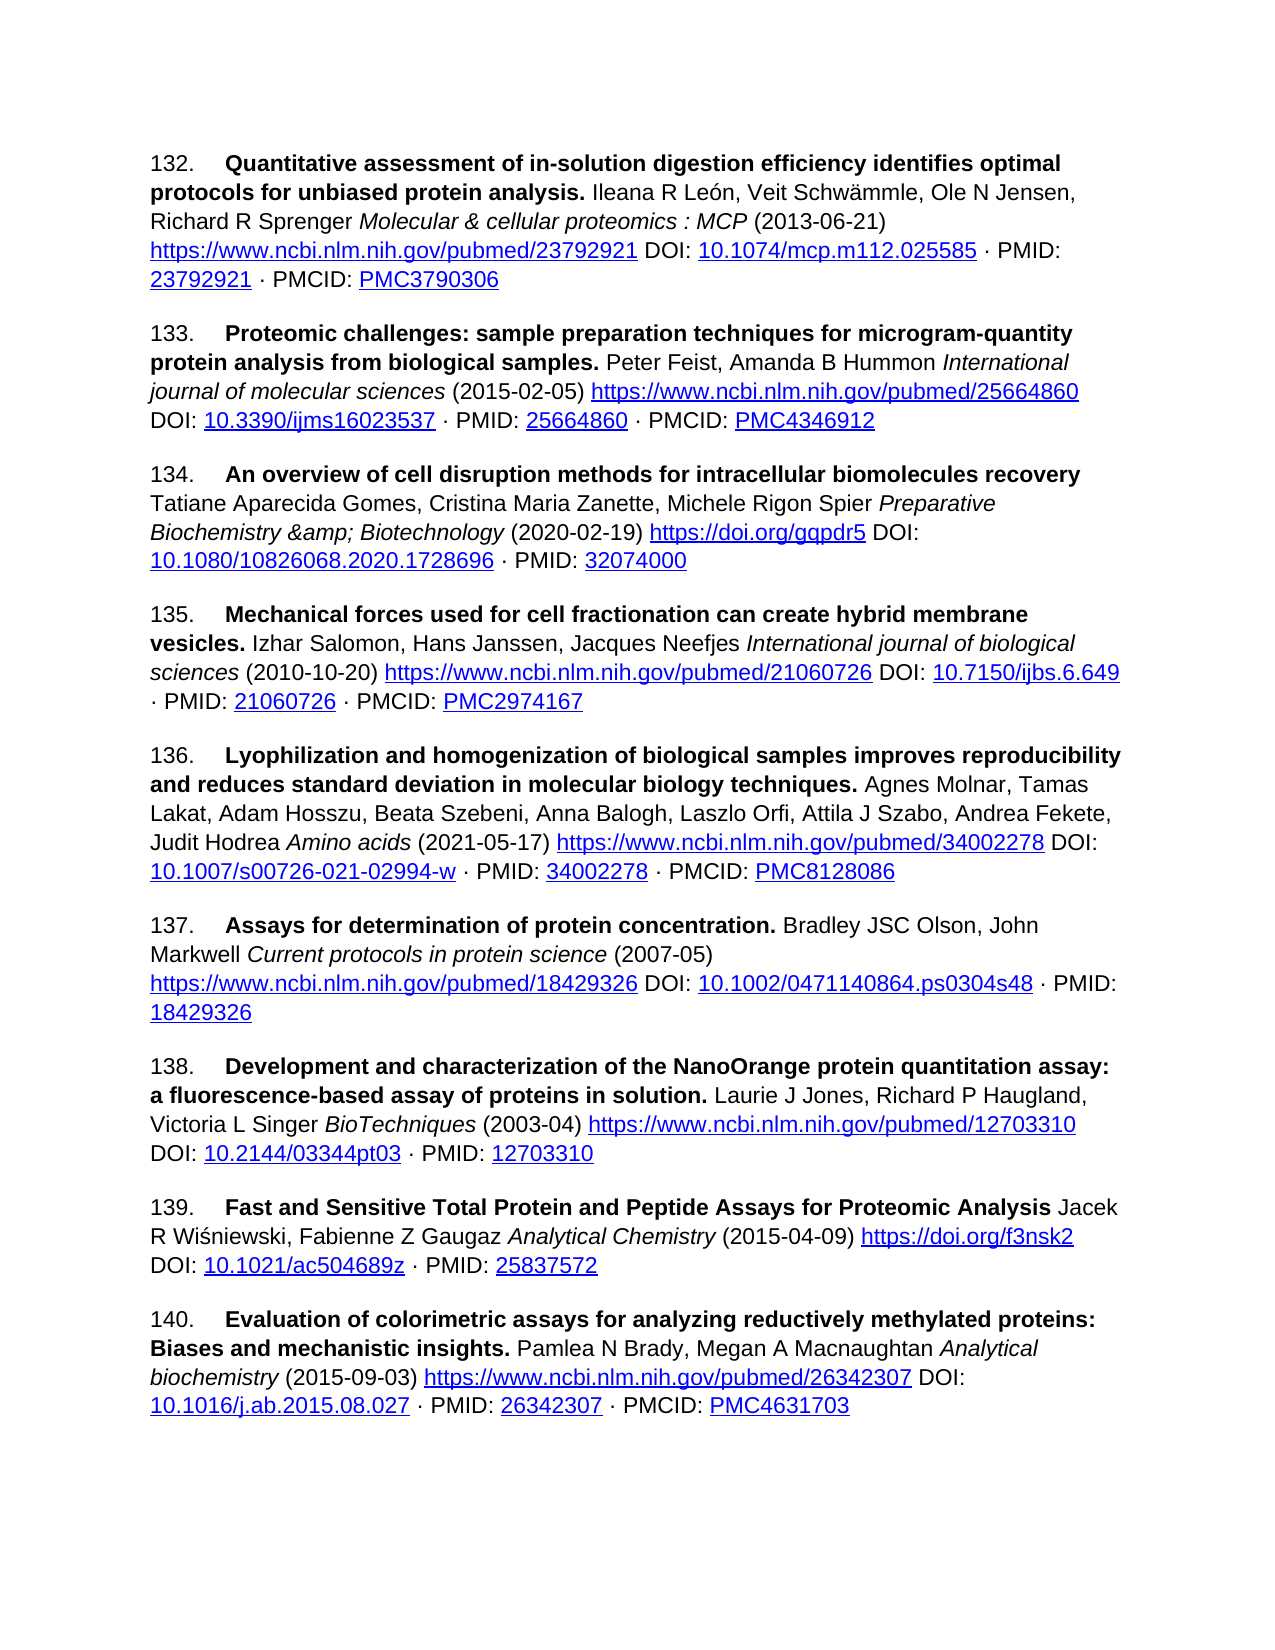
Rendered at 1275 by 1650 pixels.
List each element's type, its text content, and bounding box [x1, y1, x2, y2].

text 138. Development and characterization of the NanoOrange protein quantitation assay: a fluorescence-based assay of proteins in solution. Laurie J Jones, Richard P Haugland, Victoria L Singer BioTechniques (2003-04) https://www.ncbi.nlm.nih.gov/pubmed/12703310 DOI: 10.2144/03344pt03 · PMID: 12703310 [150, 1053, 1125, 1166]
text 133. Proteomic challenges: sample preparation techniques for microgram-quantity protein analysis from biological samples. Peter Feist, Amanda B Hummon International journal of molecular sciences (2015-02-05) https://www.ncbi.nlm.nih.gov/pubmed/25664860 DOI: 10.3390/ijms16023537 · PMID: 25664860 · PMCID: PMC4346912 [150, 320, 1125, 433]
text 132. Quantitative assessment of in-solution digestion efficiency identifies optimal protocols for unbiased protein analysis. Ileana R León, Veit Schwämmle, Ole N Jensen, Richard R Sprenger Molecular & cellular proteomics : MCP (2013-06-21) https://www.ncbi.nlm.nih.gov/pubmed/23792921 DOI: 10.1074/mcp.m112.025585 · PMID: 23792921 · PMCID: PMC3790306 [150, 150, 1125, 292]
text 136. Lyophilization and homogenization of biological samples improves reproducibility and reduces standard deviation in molecular biology techniques. Agnes Molnar, Tamas Lakat, Adam Hosszu, Beata Szebeni, Anna Balogh, Laszlo Orfi, Attila J Szabo, Andrea Fekete, Judit Hodrea Amino acids (2021-05-17) https://www.ncbi.nlm.nih.gov/pubmed/34002278 DOI: 10.1007/s00726-021-02994-w · PMID: 34002278 · PMCID: PMC8128086 [150, 742, 1125, 884]
text 137. Assays for determination of protein concentration. Bradley JSC Olson, John Markwell Current protocols in protein science (2007-05) https://www.ncbi.nlm.nih.gov/pubmed/18429326 DOI: 10.1002/0471140864.ps0304s48 · PMID: 18429326 [150, 912, 1125, 1025]
text 139. Fast and Sensitive Total Protein and Peptide Assays for Proteomic Analysis Jacek R Wiśniewski, Fabienne Z Gaugaz Analytical Chemistry (2015-04-09) https://doi.org/f3nsk2 DOI: 10.1021/ac504689z · PMID: 25837572 [150, 1194, 1125, 1278]
text 135. Mechanical forces used for cell fractionation can create hybrid membrane vesicles. Izhar Salomon, Hans Janssen, Jacques Neefjes International journal of biological sciences (2010-10-20) https://www.ncbi.nlm.nih.gov/pubmed/21060726 DOI: 10.7150/ijbs.6.649 · PMID: 21060726 · PMCID: PMC2974167 [150, 601, 1125, 715]
text 134. An overview of cell disruption methods for intracellular biomolecules recovery Tatiane Aparecida Gomes, Cristina Maria Zanette, Michele Rigon Spier Preparative Biochemistry &amp; Biotechnology (2020-02-19) https://doi.org/gqpdr5 DOI: 10.1080/10826068.2020.1728696 · PMID: 32074000 [150, 461, 1125, 574]
text 140. Evaluation of colorimetric assays for analyzing reductively methylated proteins: Biases and mechanistic insights. Pamlea N Brady, Megan A Macnaughtan Analytical biochemistry (2015-09-03) https://www.ncbi.nlm.nih.gov/pubmed/26342307 DOI: 10.1016/j.ab.2015.08.027 · PMID: 26342307 · PMCID: PMC4631703 [150, 1306, 1125, 1419]
